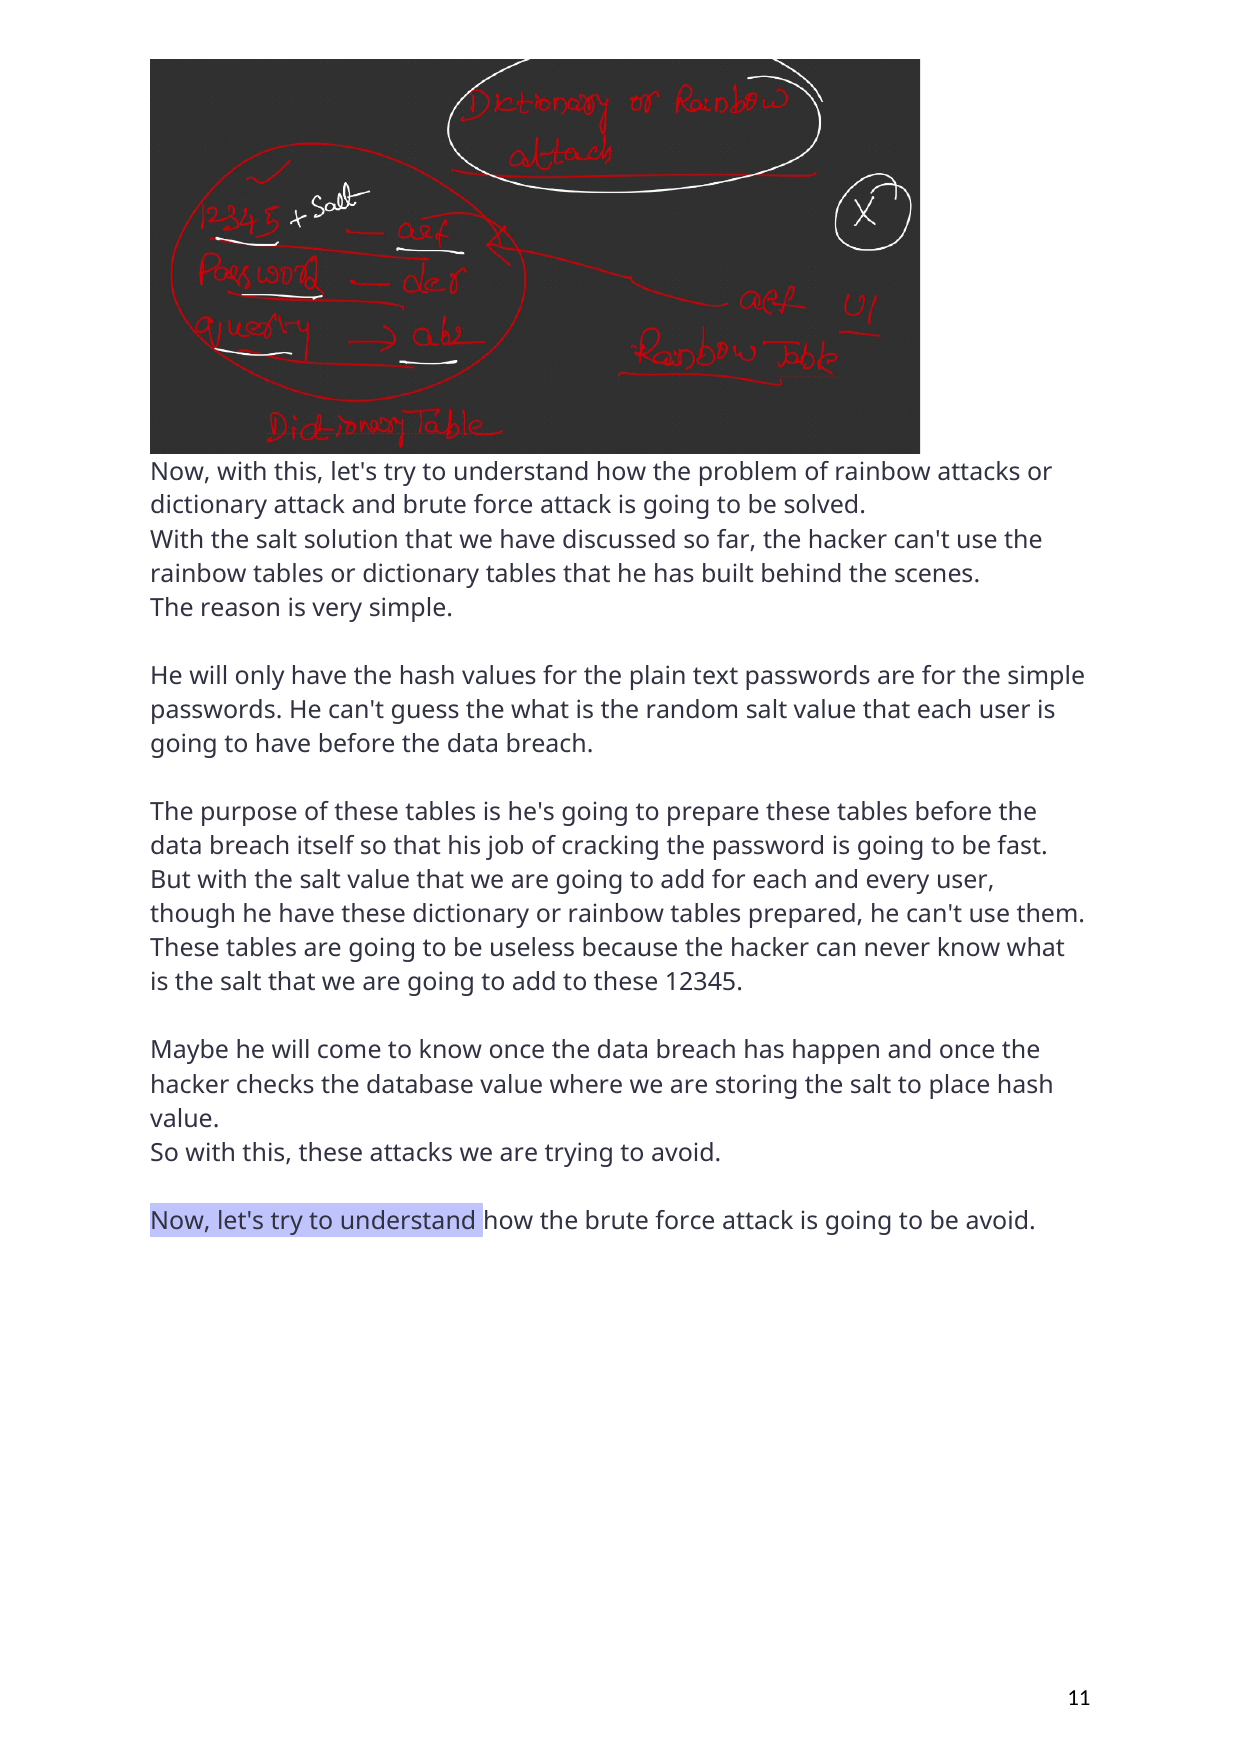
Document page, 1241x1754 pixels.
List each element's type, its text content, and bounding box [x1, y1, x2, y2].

text Maybe he will come to know once the data breach has happen and once the hacker checks the database value where we are storing the salt to place hash value. [150, 1032, 1090, 1134]
text He will only have the hash values for the plain text passwords are for the simple passwords. He can't guess the what is the random salt value that each user is going to have before the data breach. [150, 657, 1090, 760]
picture [150, 59, 921, 454]
text though he have these dictionary or rainbow tables prepared, he can't use them. [150, 896, 1090, 930]
text So with this, these attacks we are trying to avoid. [150, 1134, 1090, 1168]
text Now, let's try to understand how the brute force attack is going to be avoid. [150, 1202, 1090, 1237]
text With the salt solution that we have discussed so far, the hacker can't use the rainbow tables or dictionary tables that he has built behind the scenes. [150, 521, 1090, 589]
text The purpose of these tables is he's going to prepare these tables before the data breach itself so that his job of cracking the password is going to be fast. [150, 794, 1090, 862]
text The reason is very simple. [150, 589, 1090, 623]
text But with the salt value that we are going to add for each and every user, [150, 862, 1090, 896]
text Now, with this, let's try to understand how the problem of rainbow attacks or dictionary attack and brute force attack is going to be solved. [150, 453, 1090, 521]
text These tables are going to be useless because the hacker can never know what is the salt that we are going to add to these 12345. [150, 930, 1090, 998]
